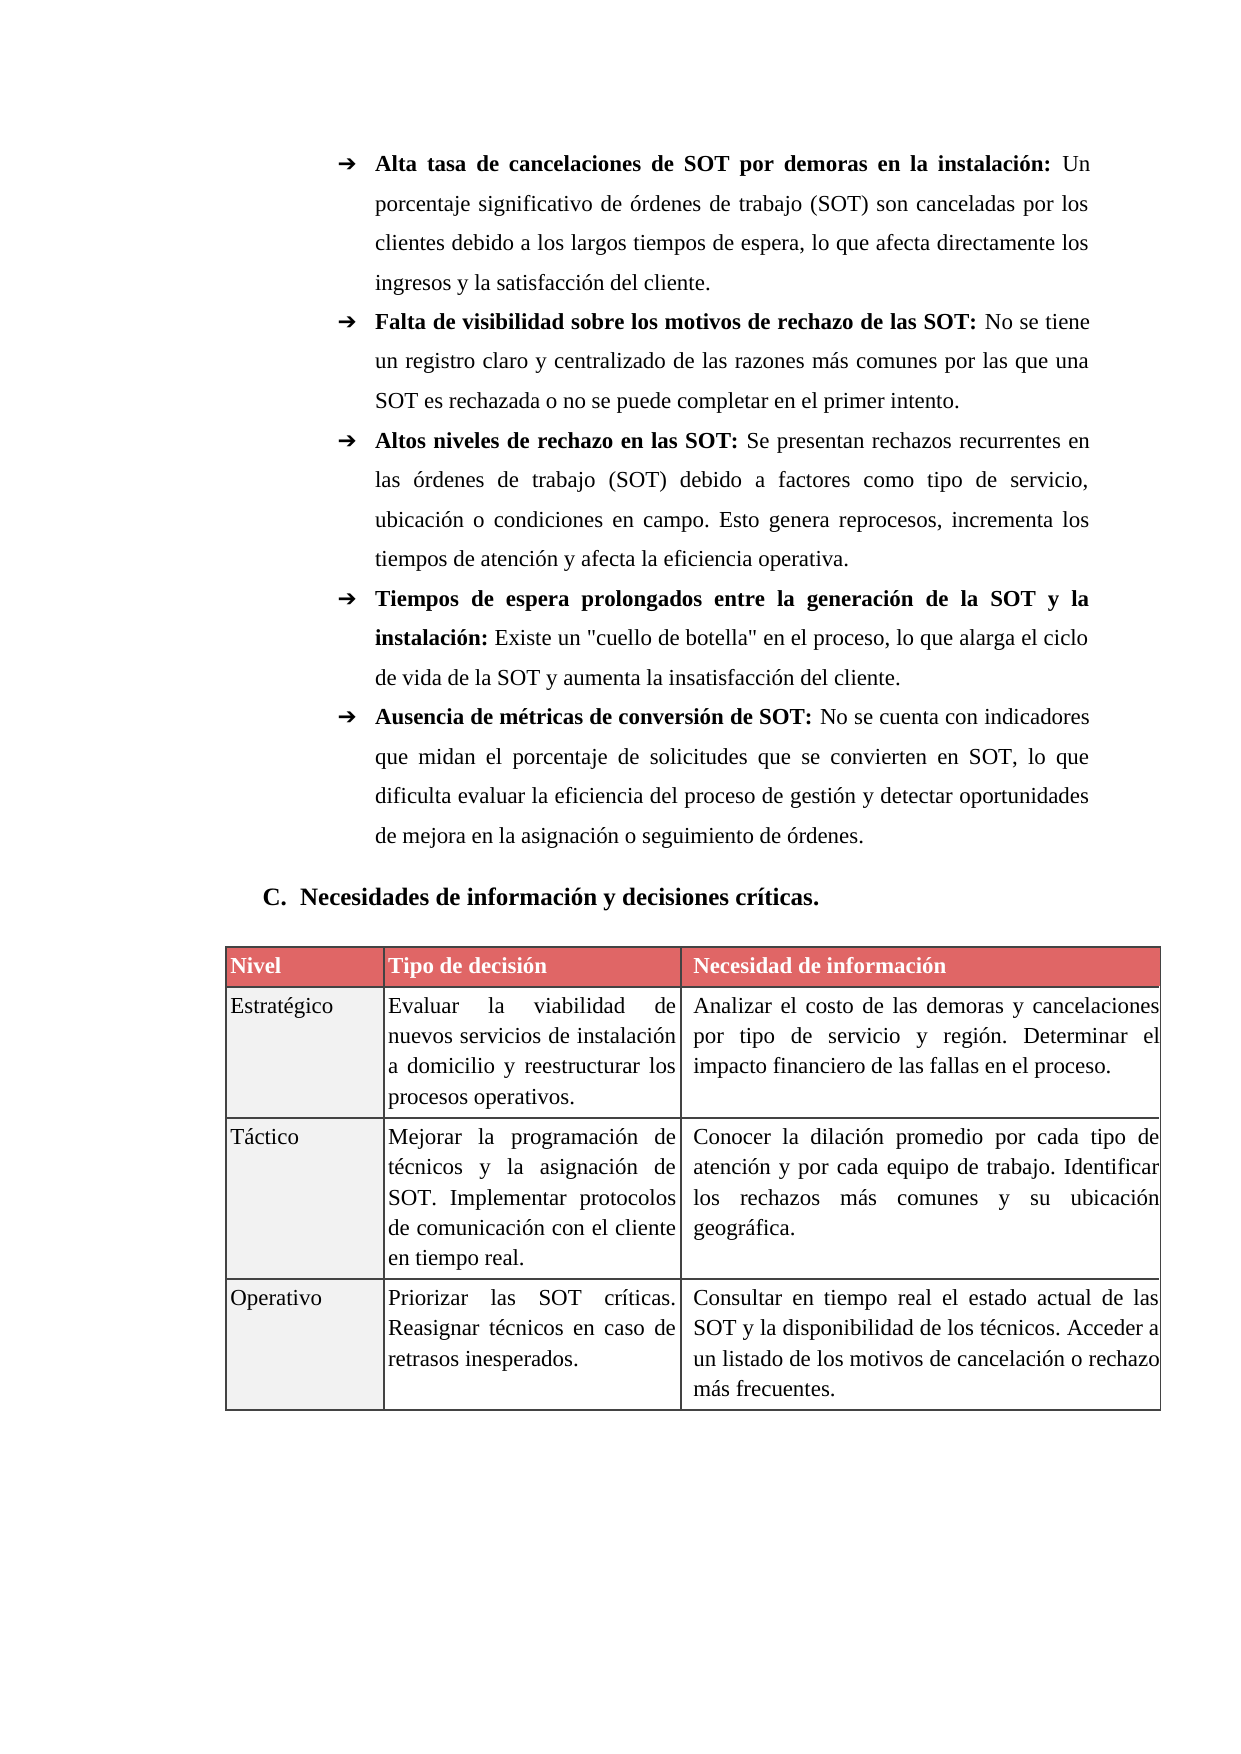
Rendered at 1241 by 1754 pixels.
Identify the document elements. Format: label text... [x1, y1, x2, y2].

table_header Nivel [227, 948, 383, 986]
table_cell Analizar el costo de las demoras y cancelaciones por tipo de servicio y región. Determinar el impacto financiero de las fallas en el proceso. [693, 986, 1160, 1117]
list Tiempos de espera prolongados entre la generación de la SOT y la instalación: Existe un "cuello de botella" en el proceso, lo que alarga el ciclo de vida de la SOT y aumenta la insatisfacción del cliente. [337, 584, 1090, 690]
table_cell [682, 1280, 693, 1409]
table_cell Operativo [227, 1280, 383, 1409]
list Ausencia de métricas de conversión de SOT: No se cuenta con indicadores que midan el porcentaje de solicitudes que se convierten en SOT, lo que dificulta evaluar la eficiencia del proceso de gestión y detectar oportunidades de mejora en la asignación o seguimiento de órdenes. [337, 703, 1090, 848]
table_header [682, 948, 693, 986]
table_cell Priorizar las SOT críticas. Reasignar técnicos en caso de retrasos inesperados. [385, 1280, 680, 1409]
table_cell Conocer la dilación promedio por cada tipo de atención y por cada equipo de trabajo. Identificar los rechazos más comunes y su ubicación geográfica. [693, 1117, 1160, 1278]
list Necesidades de información y decisiones críticas. [262, 882, 1090, 911]
table_cell Mejorar la programación de técnicos y la asignación de SOT. Implementar protocolos de comunicación con el cliente en tiempo real. [385, 1119, 680, 1278]
table_header Tipo de decisión [385, 948, 680, 986]
list Alta tasa de cancelaciones de SOT por demoras en la instalación: Un porcentaje significativo de órdenes de trabajo (SOT) son canceladas por los clientes debido a los largos tiempos de espera, lo que afecta directamente los ingresos y la satisfacción del cliente. [337, 150, 1090, 295]
table_header Necesidad de información [693, 948, 1160, 986]
list Falta de visibilidad sobre los motivos de rechazo de las SOT: No se tiene un registro claro y centralizado de las razones más comunes por las que una SOT es rechazada o no se puede completar en el primer intento. [337, 308, 1090, 413]
table_cell Estratégico [227, 988, 383, 1117]
table_cell [682, 988, 693, 1117]
table_cell Táctico [227, 1119, 383, 1278]
table_cell [682, 1119, 693, 1278]
table_cell Evaluar la viabilidad de nuevos servicios de instalación a domicilio y reestructurar los procesos operativos. [385, 988, 680, 1117]
list Altos niveles de rechazo en las SOT: Se presentan rechazos recurrentes en las órdenes de trabajo (SOT) debido a factores como tipo de servicio, ubicación o condiciones en campo. Esto genera reprocesos, incrementa los tiempos de atención y afecta la eficiencia operativa. [337, 427, 1090, 571]
table_cell Consultar en tiempo real el estado actual de las SOT y la disponibilidad de los técnicos. Acceder a un listado de los motivos de cancelación o rechazo más frecuentes. [693, 1278, 1160, 1409]
